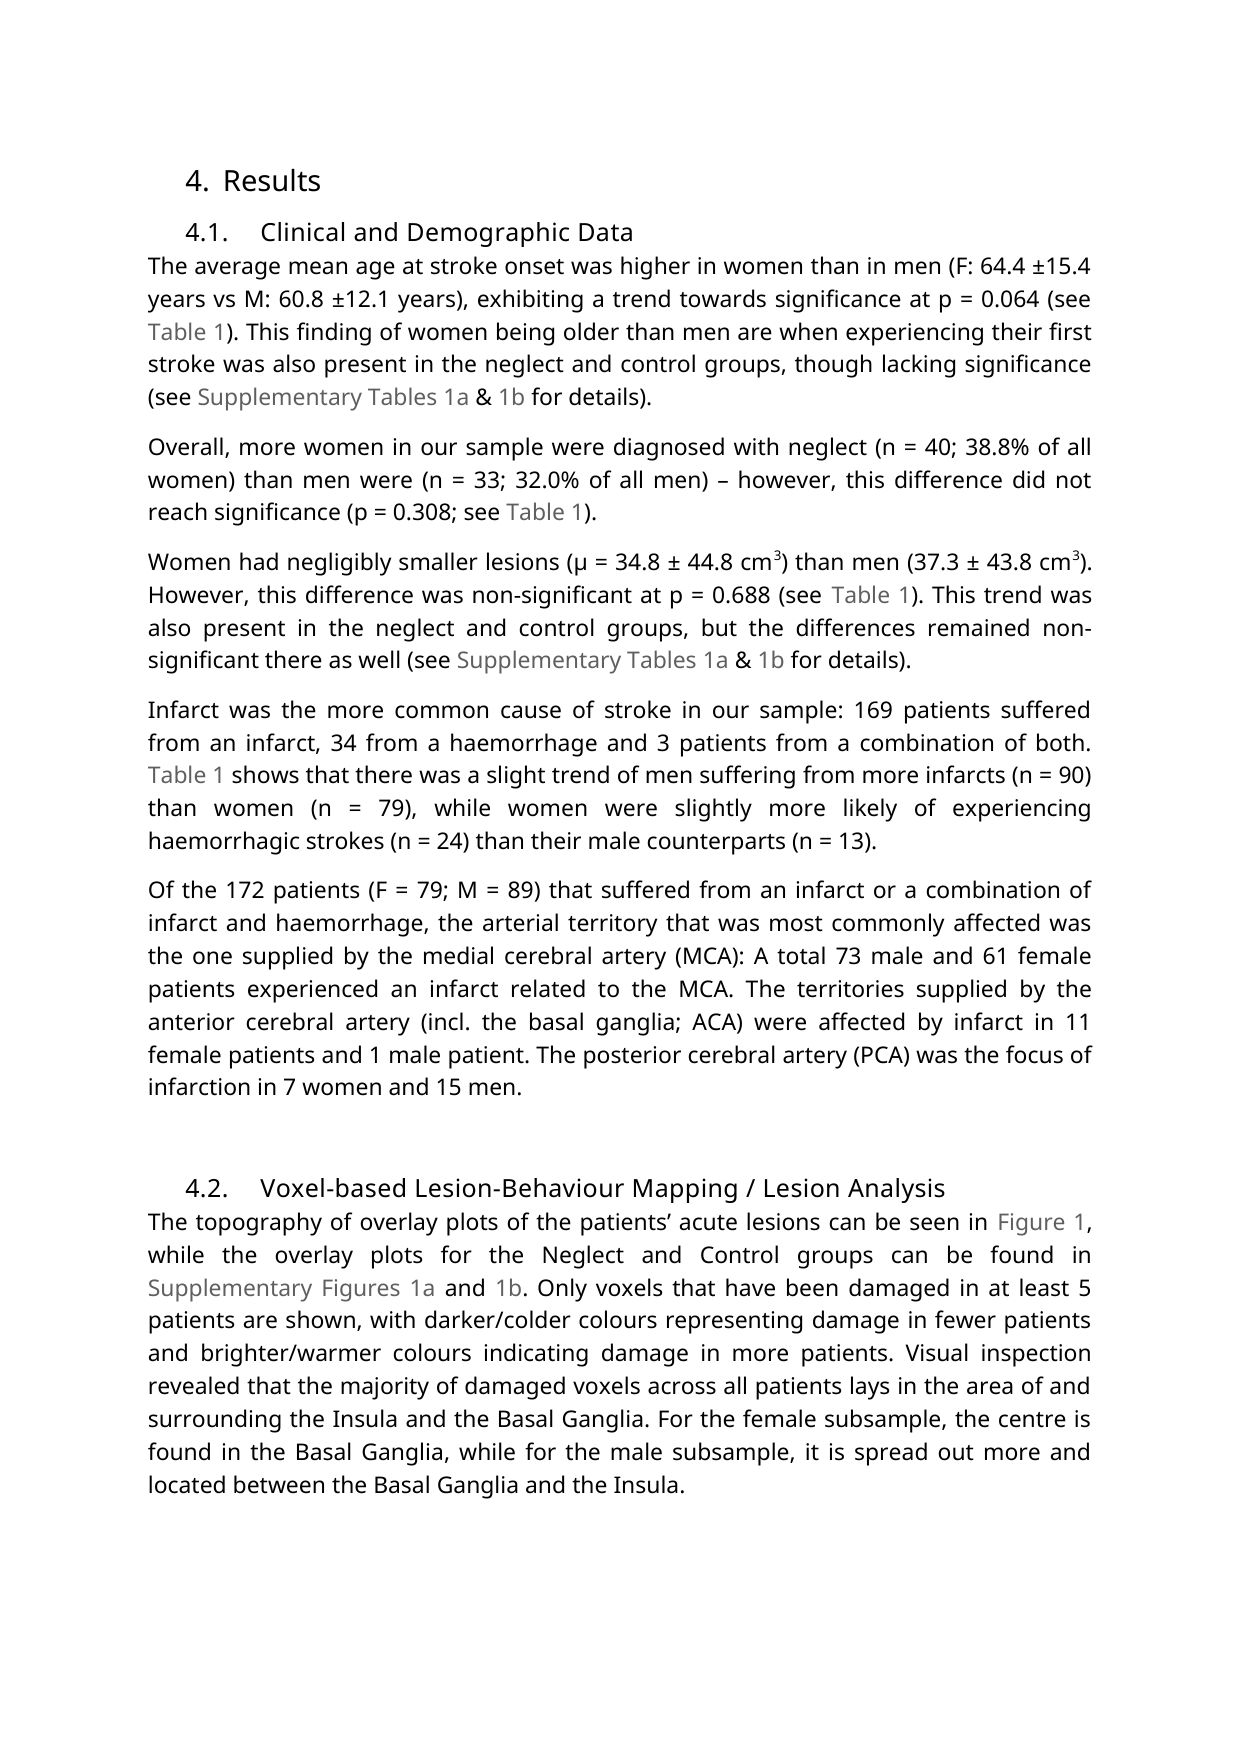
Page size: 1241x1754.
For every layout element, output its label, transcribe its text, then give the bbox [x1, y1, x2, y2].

text Infarct was the more common cause of stroke in our sample: 169 patients suffered from an infarct, 34 from a haemorrhage and 3 patients from a combination of both. Table 1 shows that there was a slight trend of men suffering from more infarcts (n = 90) than women (n = 79), while women were slightly more likely of experiencing haemorrhagic strokes (n = 24) than their male counterparts (n = 13). [148, 694, 1093, 856]
text The topography of overlay plots of the patients’ acute lesions can be seen in Figure 1, while the overlay plots for the Neglect and Control groups can be found in Supplementary Figures 1a and 1b. Only voxels that have been damaged in at least 5 patients are shown, with darker/colder colours representing damage in fewer patients and brighter/warmer colours indicating damage in more patients. Visual inspection revealed that the majority of damaged voxels across all patients lays in the area of and surrounding the Insula and the Basal Ganglia. For the female subsample, the centre is found in the Basal Ganglia, while for the male subsample, it is spread out more and located between the Basal Ganglia and the Insula. [148, 1206, 1093, 1500]
subtitle Voxel-based Lesion-Behaviour Mapping / Lesion Analysis [185, 1170, 1093, 1204]
text Of the 172 patients (F = 79; M = 89) that suffered from an infarct or a combination of infarct and haemorrhage, the arterial territory that was most commonly affected was the one supplied by the medial cerebral artery (MCA): A total 73 male and 61 female patients experienced an infarct related to the MCA. The territories supplied by the anterior cerebral artery (incl. the basal ganglia; ACA) were affected by infarct in 11 female patients and 1 male patient. The posterior cerebral artery (PCA) was the focus of infarction in 7 women and 15 men. [148, 874, 1093, 1103]
text Overall, more women in our sample were diagnosed with neglect (n = 40; 38.8% of all women) than men were (n = 33; 32.0% of all men) – however, this difference did not reach significance (p = 0.308; see Table 1). [148, 431, 1093, 528]
text Women had negligibly smaller lesions (µ = 34.8 ± 44.8 cm3) than men (37.3 ± 43.8 cm3). However, this difference was non-significant at p = 0.688 (see Table 1). This trend was also present in the neglect and control groups, but the differences remained non-significant there as well (see Supplementary Tables 1a & 1b for details). [148, 546, 1093, 676]
subtitle Results [185, 160, 1093, 200]
text The average mean age at stroke onset was higher in women than in men (F: 64.4 ±15.4 years vs M: 60.8 ±12.1 years), exhibiting a trend towards significance at p = 0.064 (see Table 1). This finding of women being older than men are when experiencing their first stroke was also present in the neglect and control groups, though lacking significance (see Supplementary Tables 1a & 1b for details). [148, 250, 1093, 412]
subtitle Clinical and Demographic Data [185, 214, 1093, 248]
